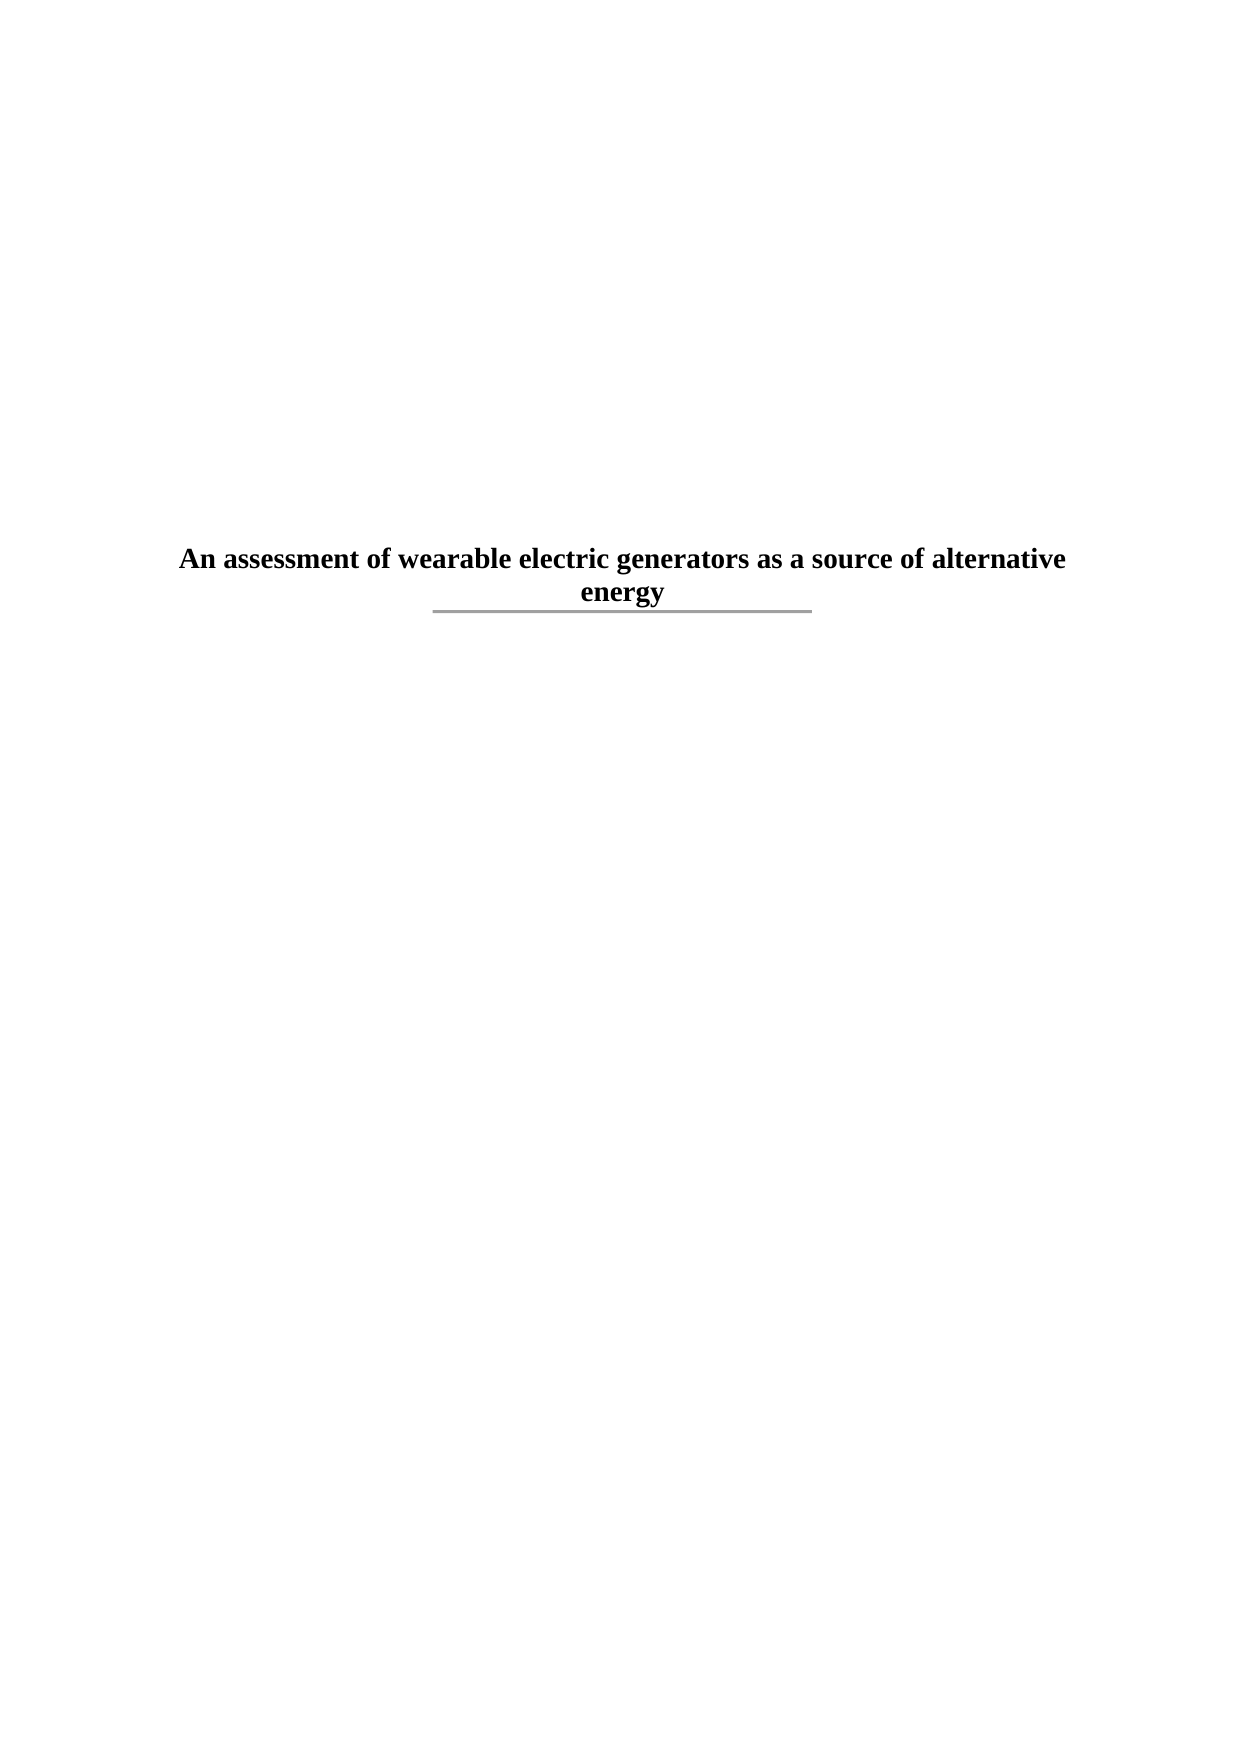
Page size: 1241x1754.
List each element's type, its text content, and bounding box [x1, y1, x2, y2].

title An assessment of wearable electric generators as a source of alternative energy [148, 541, 1096, 608]
